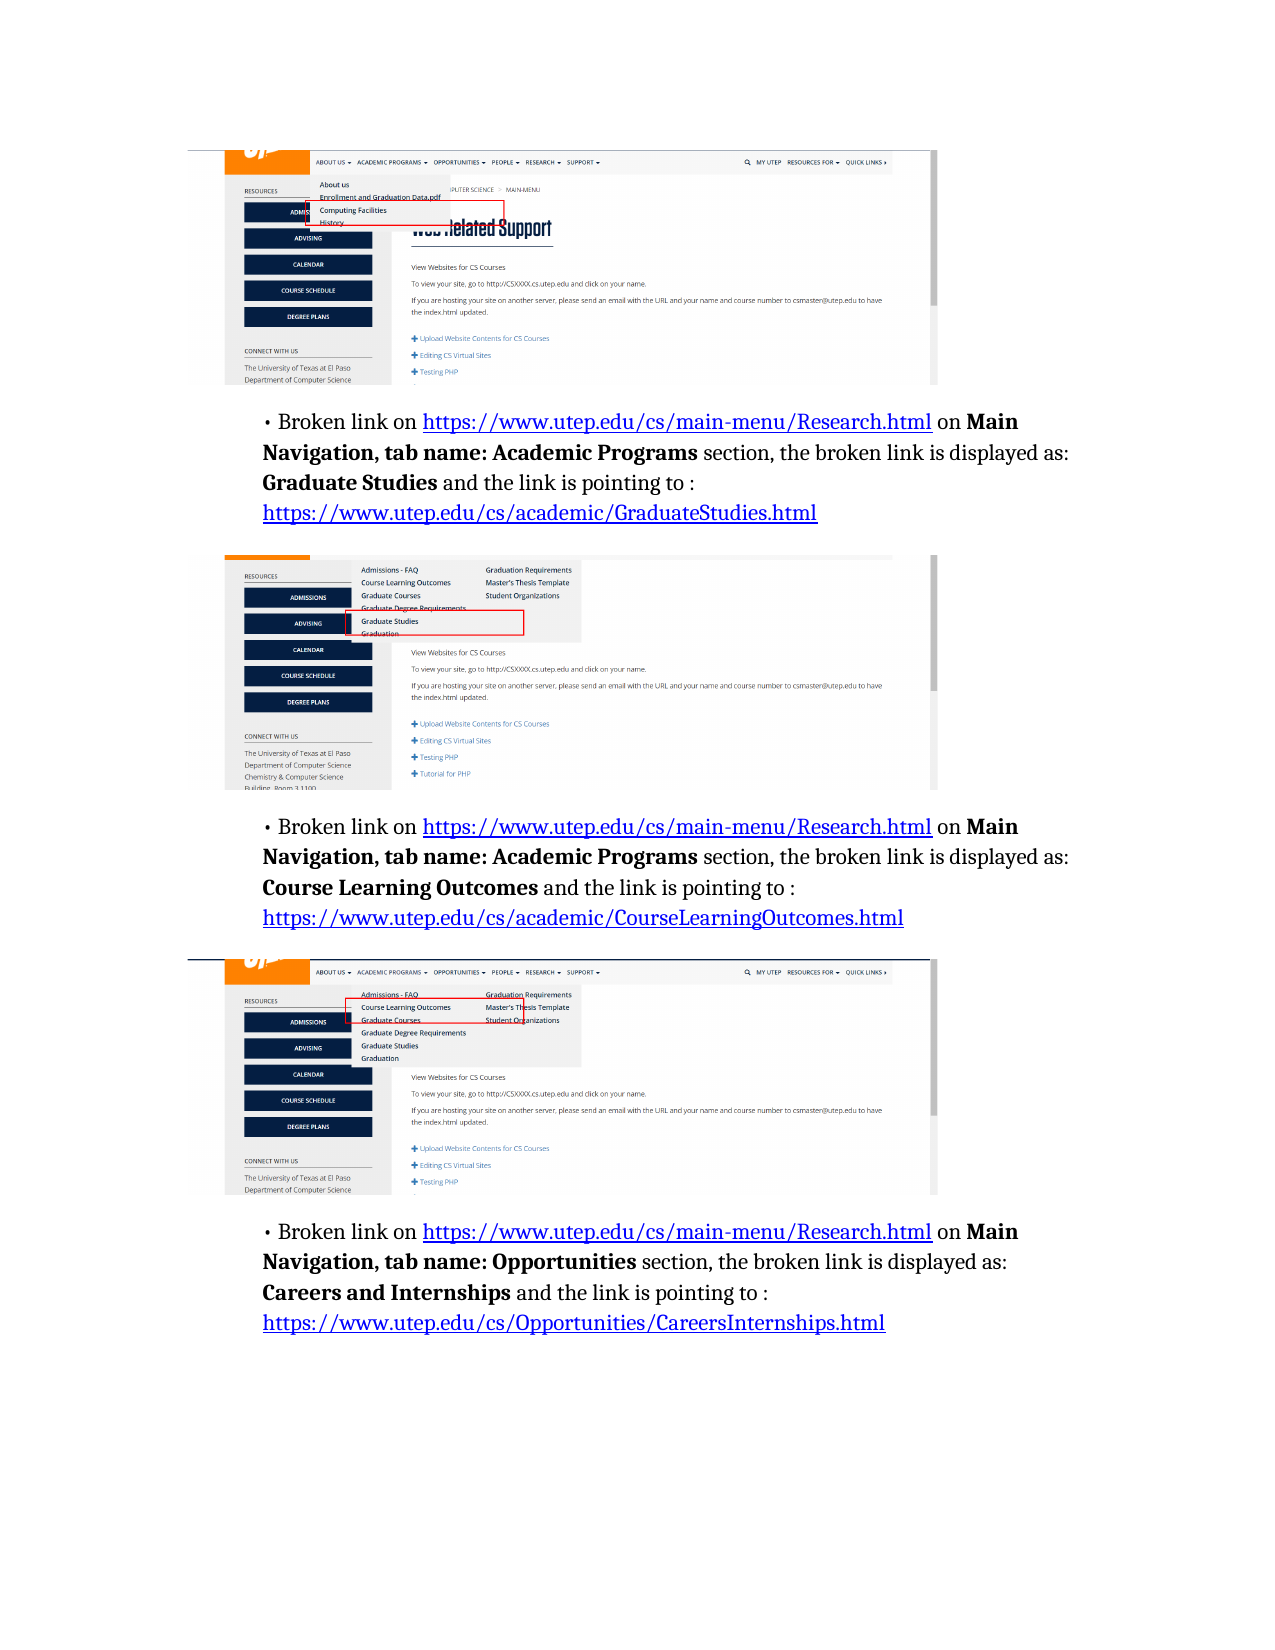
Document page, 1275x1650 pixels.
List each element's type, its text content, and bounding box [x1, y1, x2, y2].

text • Broken link on https://www.utep.edu/cs/main-menu/Research.html on Main Navigation, tab name: Academic Programs section, the broken link is displayed as: Course Learning Outcomes and the link is pointing to : https://www.utep.edu/cs/academic/CourseLearningOutcomes.html [262, 814, 1087, 931]
picture [187, 150, 938, 385]
picture [187, 555, 938, 790]
text • Broken link on https://www.utep.edu/cs/main-menu/Research.html on Main Navigation, tab name: Academic Programs section, the broken link is displayed as: Graduate Studies and the link is pointing to : https://www.utep.edu/cs/academic/GraduateStudies.html [262, 409, 1087, 526]
text • Broken link on https://www.utep.edu/cs/main-menu/Research.html on Main Navigation, tab name: Opportunities section, the broken link is displayed as: Careers and Internships and the link is pointing to : https://www.utep.edu/cs/Opportunities/CareersInternships.html [262, 1219, 1087, 1336]
picture [187, 959, 938, 1195]
